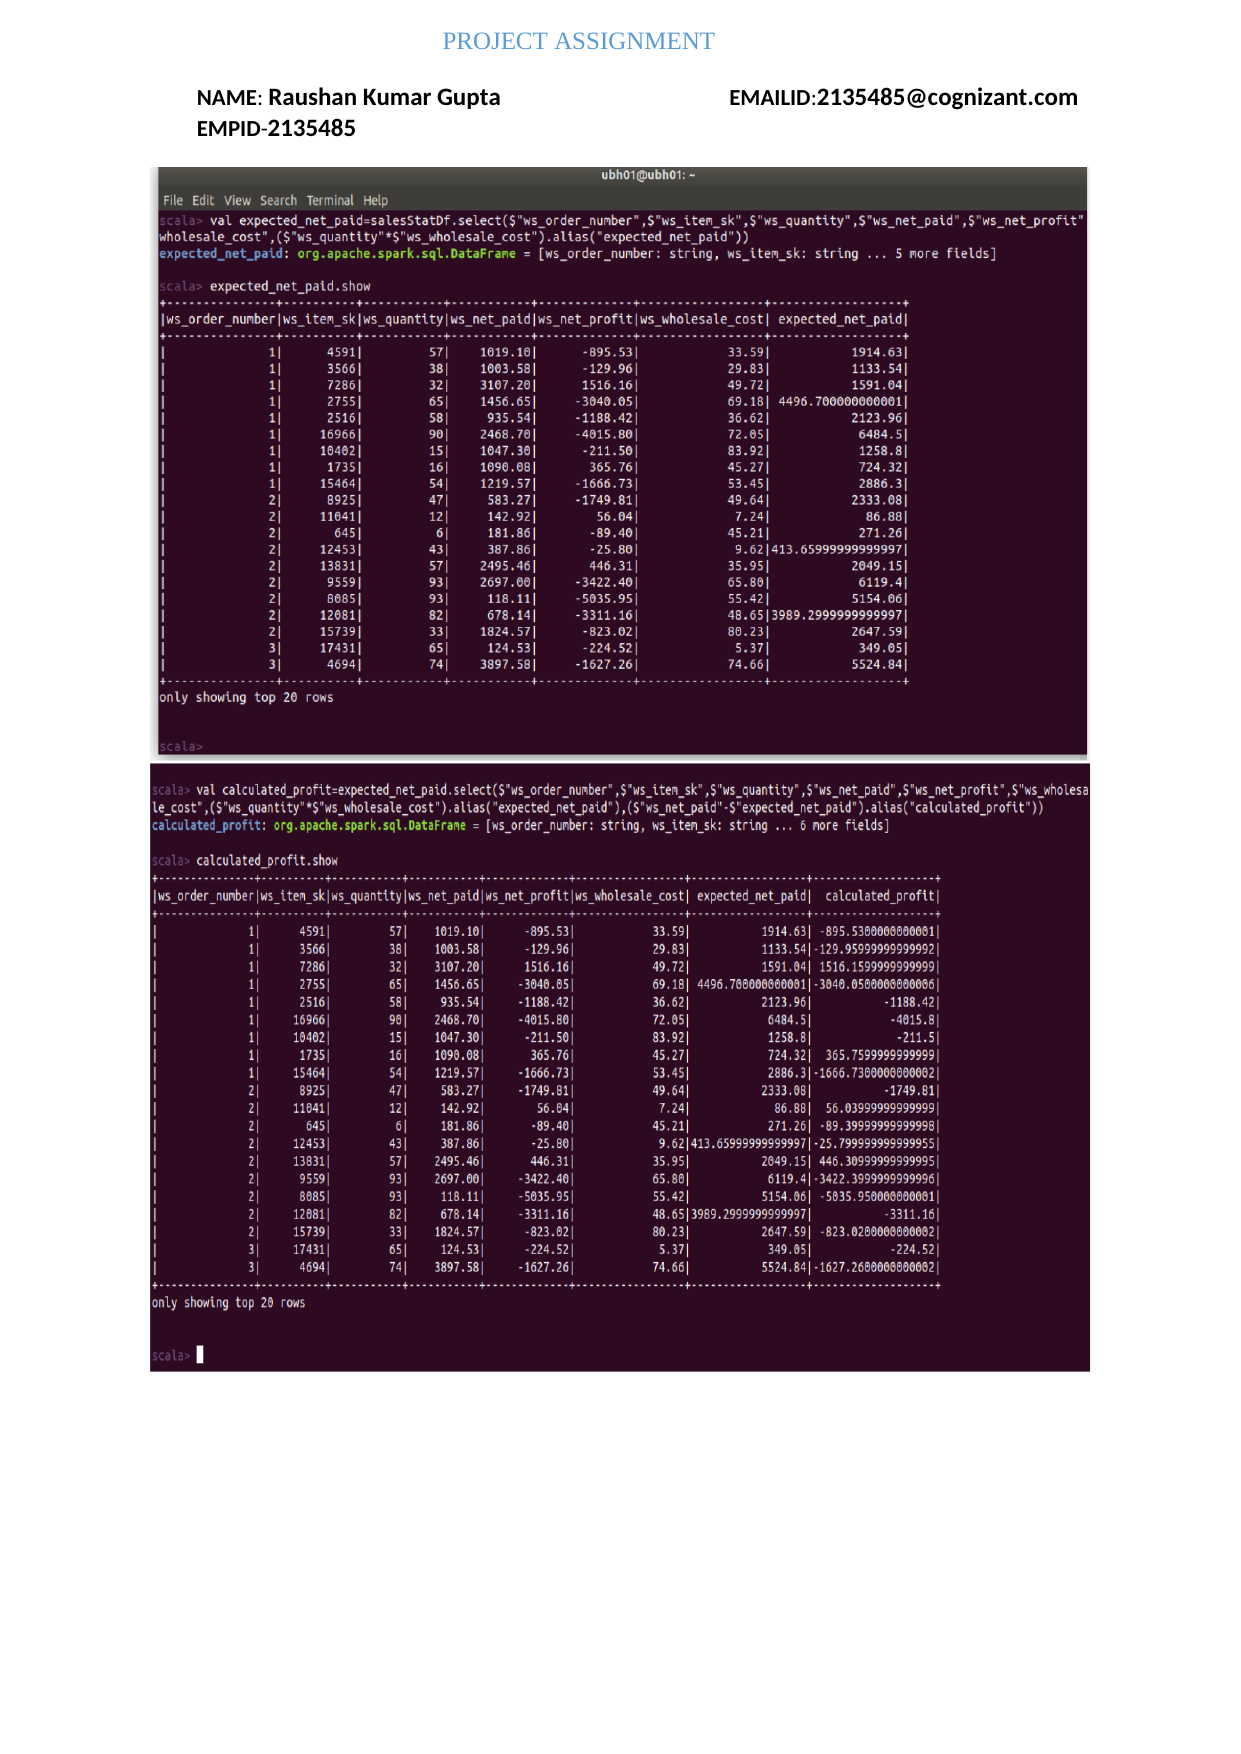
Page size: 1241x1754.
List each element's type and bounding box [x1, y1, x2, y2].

picture [150, 167, 1091, 1372]
